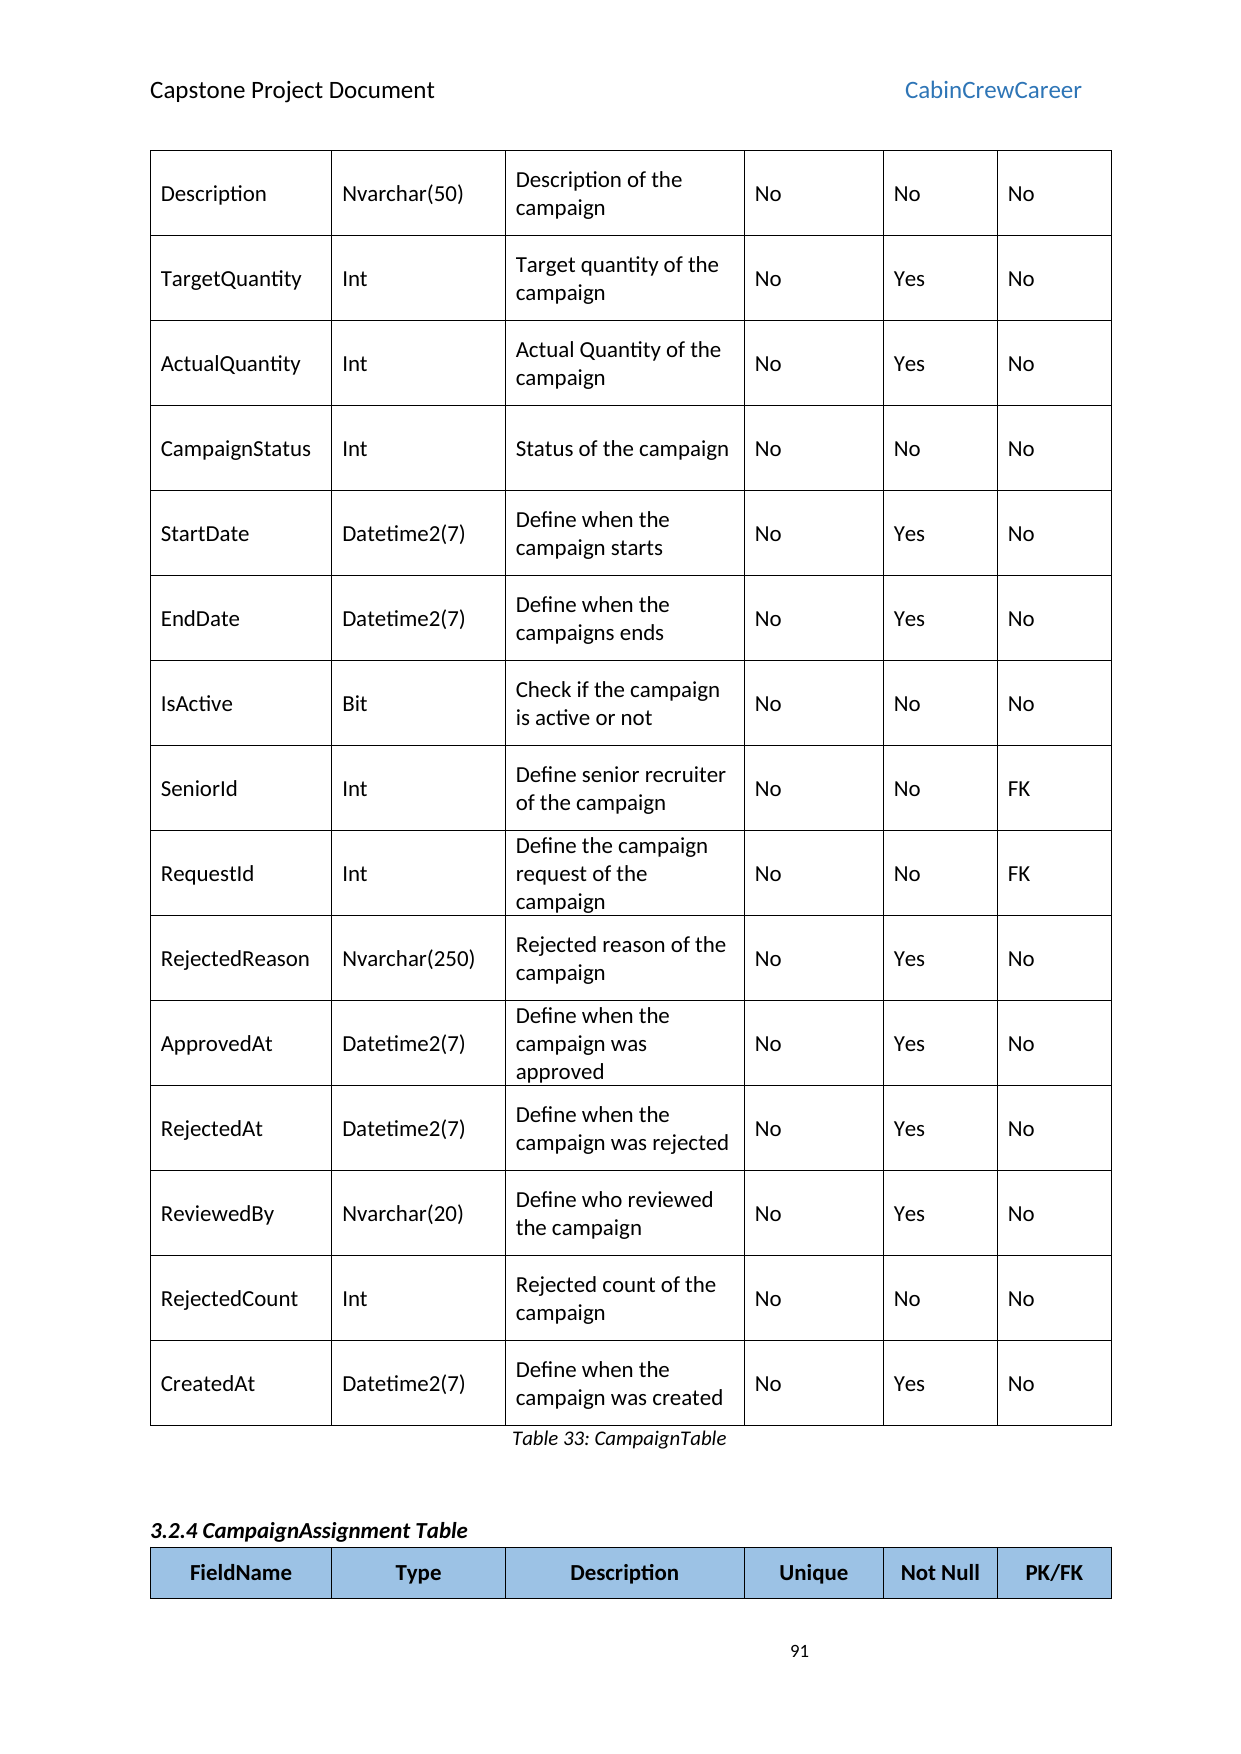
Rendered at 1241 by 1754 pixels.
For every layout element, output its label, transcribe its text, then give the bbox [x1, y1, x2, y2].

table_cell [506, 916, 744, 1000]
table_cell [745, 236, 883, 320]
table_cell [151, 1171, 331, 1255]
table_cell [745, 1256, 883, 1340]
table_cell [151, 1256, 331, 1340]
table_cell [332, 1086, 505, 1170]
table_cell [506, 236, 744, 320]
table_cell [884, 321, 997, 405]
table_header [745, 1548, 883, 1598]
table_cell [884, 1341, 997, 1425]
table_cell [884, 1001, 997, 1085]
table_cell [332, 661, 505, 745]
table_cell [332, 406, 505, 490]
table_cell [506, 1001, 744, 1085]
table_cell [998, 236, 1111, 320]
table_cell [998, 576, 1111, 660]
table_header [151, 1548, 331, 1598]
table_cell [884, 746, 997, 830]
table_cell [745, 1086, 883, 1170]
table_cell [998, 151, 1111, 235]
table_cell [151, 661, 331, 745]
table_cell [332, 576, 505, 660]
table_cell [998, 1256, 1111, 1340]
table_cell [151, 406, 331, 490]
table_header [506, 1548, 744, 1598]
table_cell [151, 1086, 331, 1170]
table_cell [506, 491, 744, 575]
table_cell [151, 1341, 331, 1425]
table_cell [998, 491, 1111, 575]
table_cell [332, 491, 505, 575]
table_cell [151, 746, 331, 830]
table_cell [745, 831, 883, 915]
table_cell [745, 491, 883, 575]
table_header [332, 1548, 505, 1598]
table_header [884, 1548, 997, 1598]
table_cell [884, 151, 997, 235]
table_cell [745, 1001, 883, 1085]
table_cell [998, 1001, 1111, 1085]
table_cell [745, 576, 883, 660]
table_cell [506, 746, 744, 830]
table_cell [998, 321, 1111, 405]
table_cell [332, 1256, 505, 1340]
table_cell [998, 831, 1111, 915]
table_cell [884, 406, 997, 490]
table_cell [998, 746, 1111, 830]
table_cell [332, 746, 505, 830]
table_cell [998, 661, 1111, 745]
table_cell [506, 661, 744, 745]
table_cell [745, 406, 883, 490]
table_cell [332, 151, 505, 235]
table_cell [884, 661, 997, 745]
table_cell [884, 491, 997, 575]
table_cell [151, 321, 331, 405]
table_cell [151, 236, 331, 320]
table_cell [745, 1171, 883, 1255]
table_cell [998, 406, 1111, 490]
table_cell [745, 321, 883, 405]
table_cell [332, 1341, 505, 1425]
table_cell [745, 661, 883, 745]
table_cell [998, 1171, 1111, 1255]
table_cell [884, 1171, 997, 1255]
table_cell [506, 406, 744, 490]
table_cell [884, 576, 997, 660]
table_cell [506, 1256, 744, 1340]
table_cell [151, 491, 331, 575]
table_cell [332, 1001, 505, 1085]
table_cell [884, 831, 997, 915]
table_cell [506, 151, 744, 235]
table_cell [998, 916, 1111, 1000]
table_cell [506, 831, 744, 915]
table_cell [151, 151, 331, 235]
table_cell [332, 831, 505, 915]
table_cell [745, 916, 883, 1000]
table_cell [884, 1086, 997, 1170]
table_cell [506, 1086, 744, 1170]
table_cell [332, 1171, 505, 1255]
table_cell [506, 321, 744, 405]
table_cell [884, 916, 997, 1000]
text Table 33: CampaignTable [150, 1426, 1090, 1451]
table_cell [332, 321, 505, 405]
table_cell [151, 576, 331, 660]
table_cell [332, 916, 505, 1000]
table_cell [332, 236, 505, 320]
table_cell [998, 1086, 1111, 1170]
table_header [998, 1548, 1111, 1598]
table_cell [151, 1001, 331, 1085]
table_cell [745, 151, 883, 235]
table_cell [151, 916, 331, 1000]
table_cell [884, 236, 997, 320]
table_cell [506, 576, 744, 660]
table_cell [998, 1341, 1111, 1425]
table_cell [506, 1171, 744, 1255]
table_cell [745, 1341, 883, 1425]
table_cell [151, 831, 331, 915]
subtitle 3.2.4 CampaignAssignment Table [150, 1516, 1090, 1544]
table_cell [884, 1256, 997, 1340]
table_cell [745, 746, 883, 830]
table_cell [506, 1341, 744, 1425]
